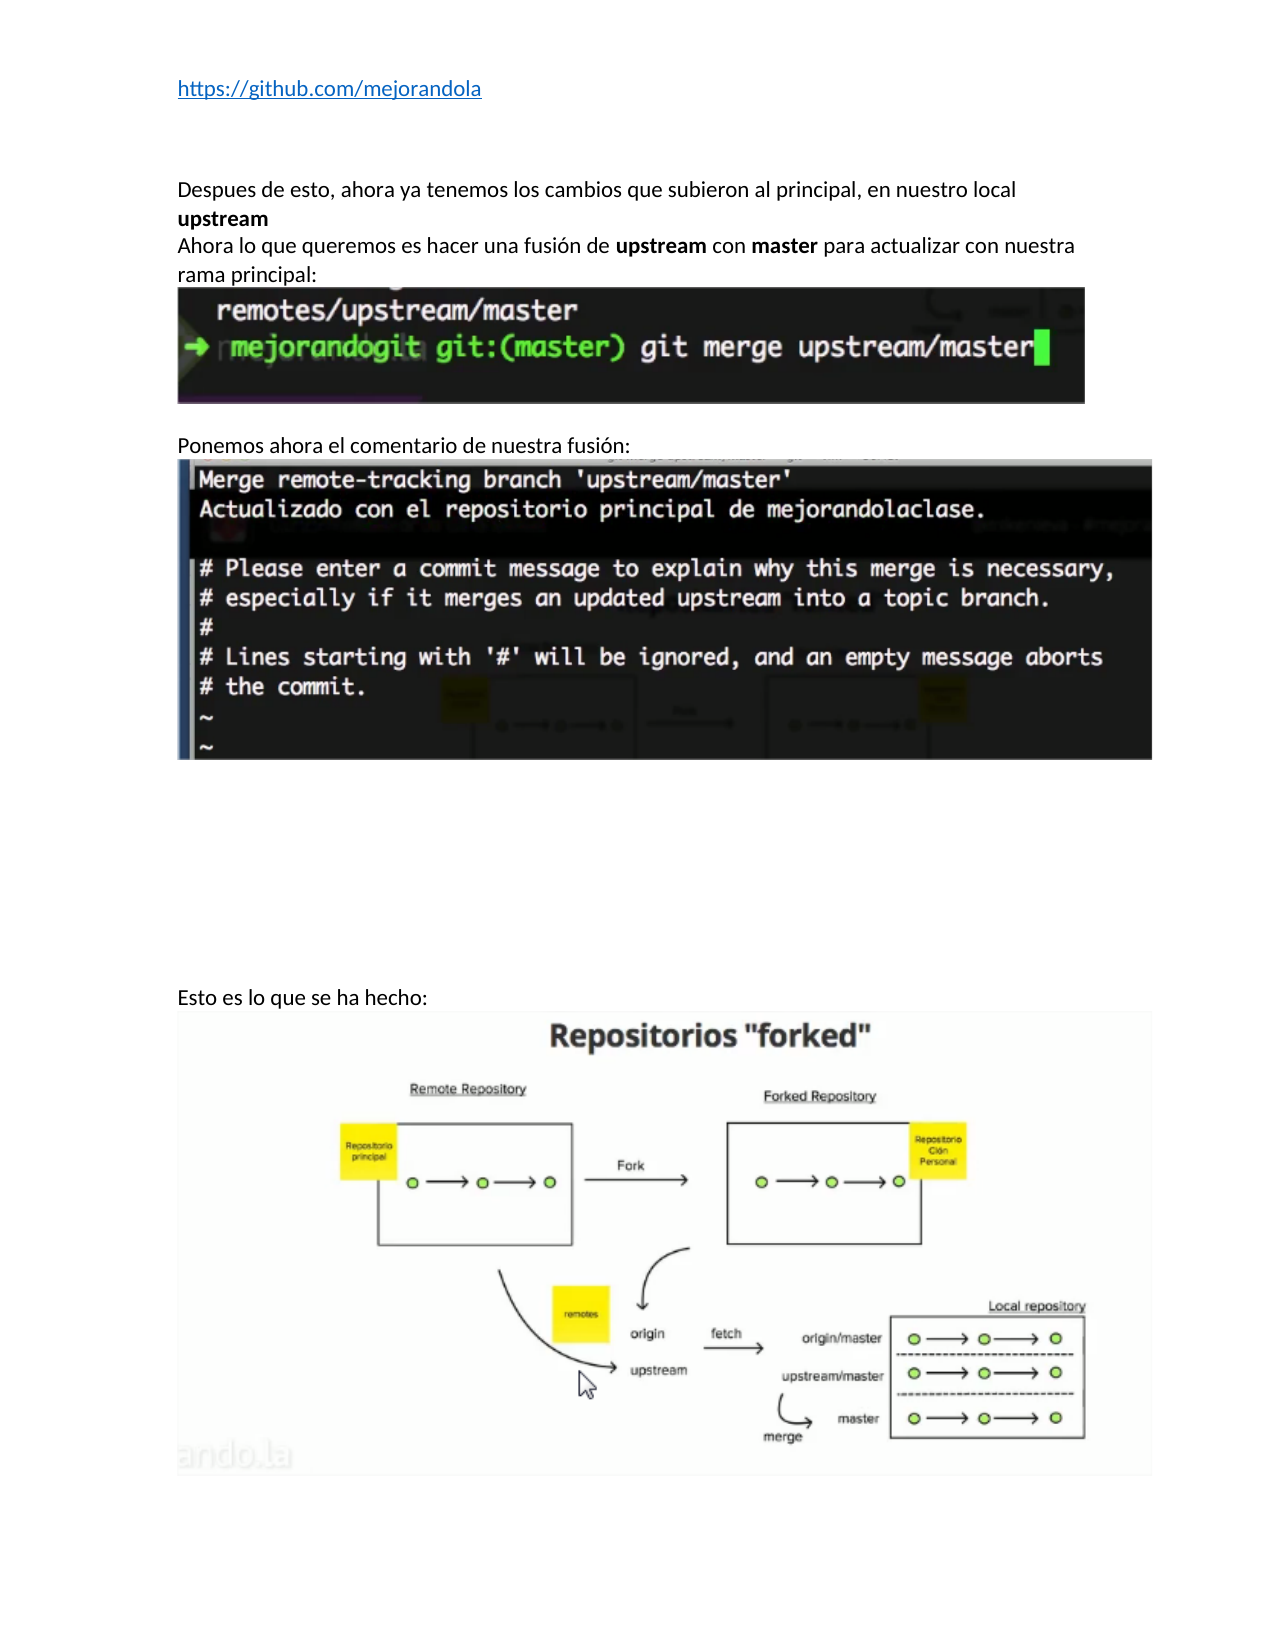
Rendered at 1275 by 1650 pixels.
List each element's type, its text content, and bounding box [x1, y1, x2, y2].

picture [177, 1011, 1153, 1476]
text Despues de esto, ahora ya tenemos los cambios que subieron al principal, en nuestro local upstream [177, 176, 1098, 232]
text Ponemos ahora el comentario de nuestra fusión: [177, 431, 1098, 459]
text Esto es lo que se ha hecho: [177, 983, 1098, 1011]
picture [177, 287, 1085, 404]
picture [177, 459, 1153, 760]
